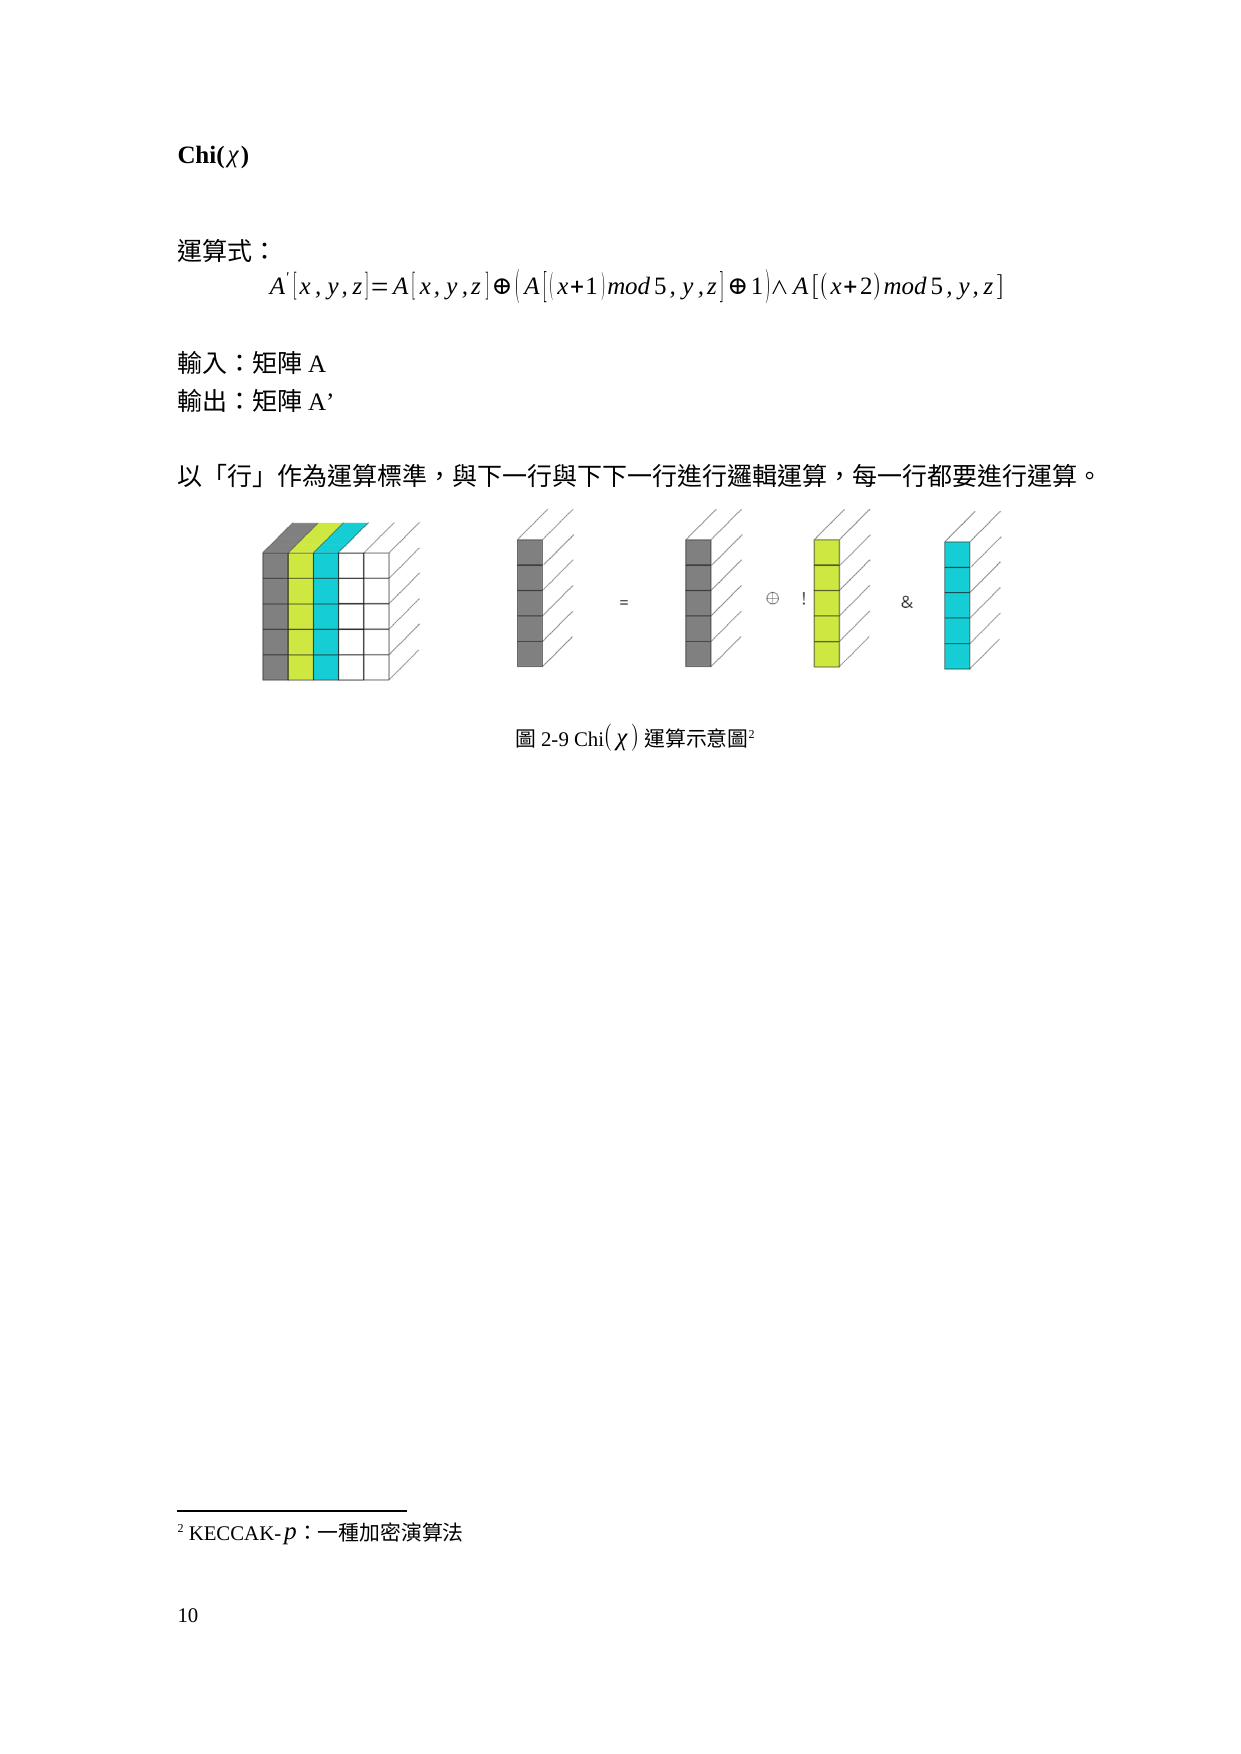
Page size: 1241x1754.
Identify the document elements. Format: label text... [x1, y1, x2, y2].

text 輸出：矩陣 A’ [177, 381, 1092, 418]
text 以「行」作為運算標準，與下一行與下下一行進行邏輯運算，每一行都要進行運算。 [177, 456, 1092, 493]
text 運算式： [177, 231, 1092, 268]
text 輸入：矩陣 A [177, 343, 1092, 381]
subtitle Chi() [177, 136, 1092, 173]
picture [232, 493, 1037, 697]
